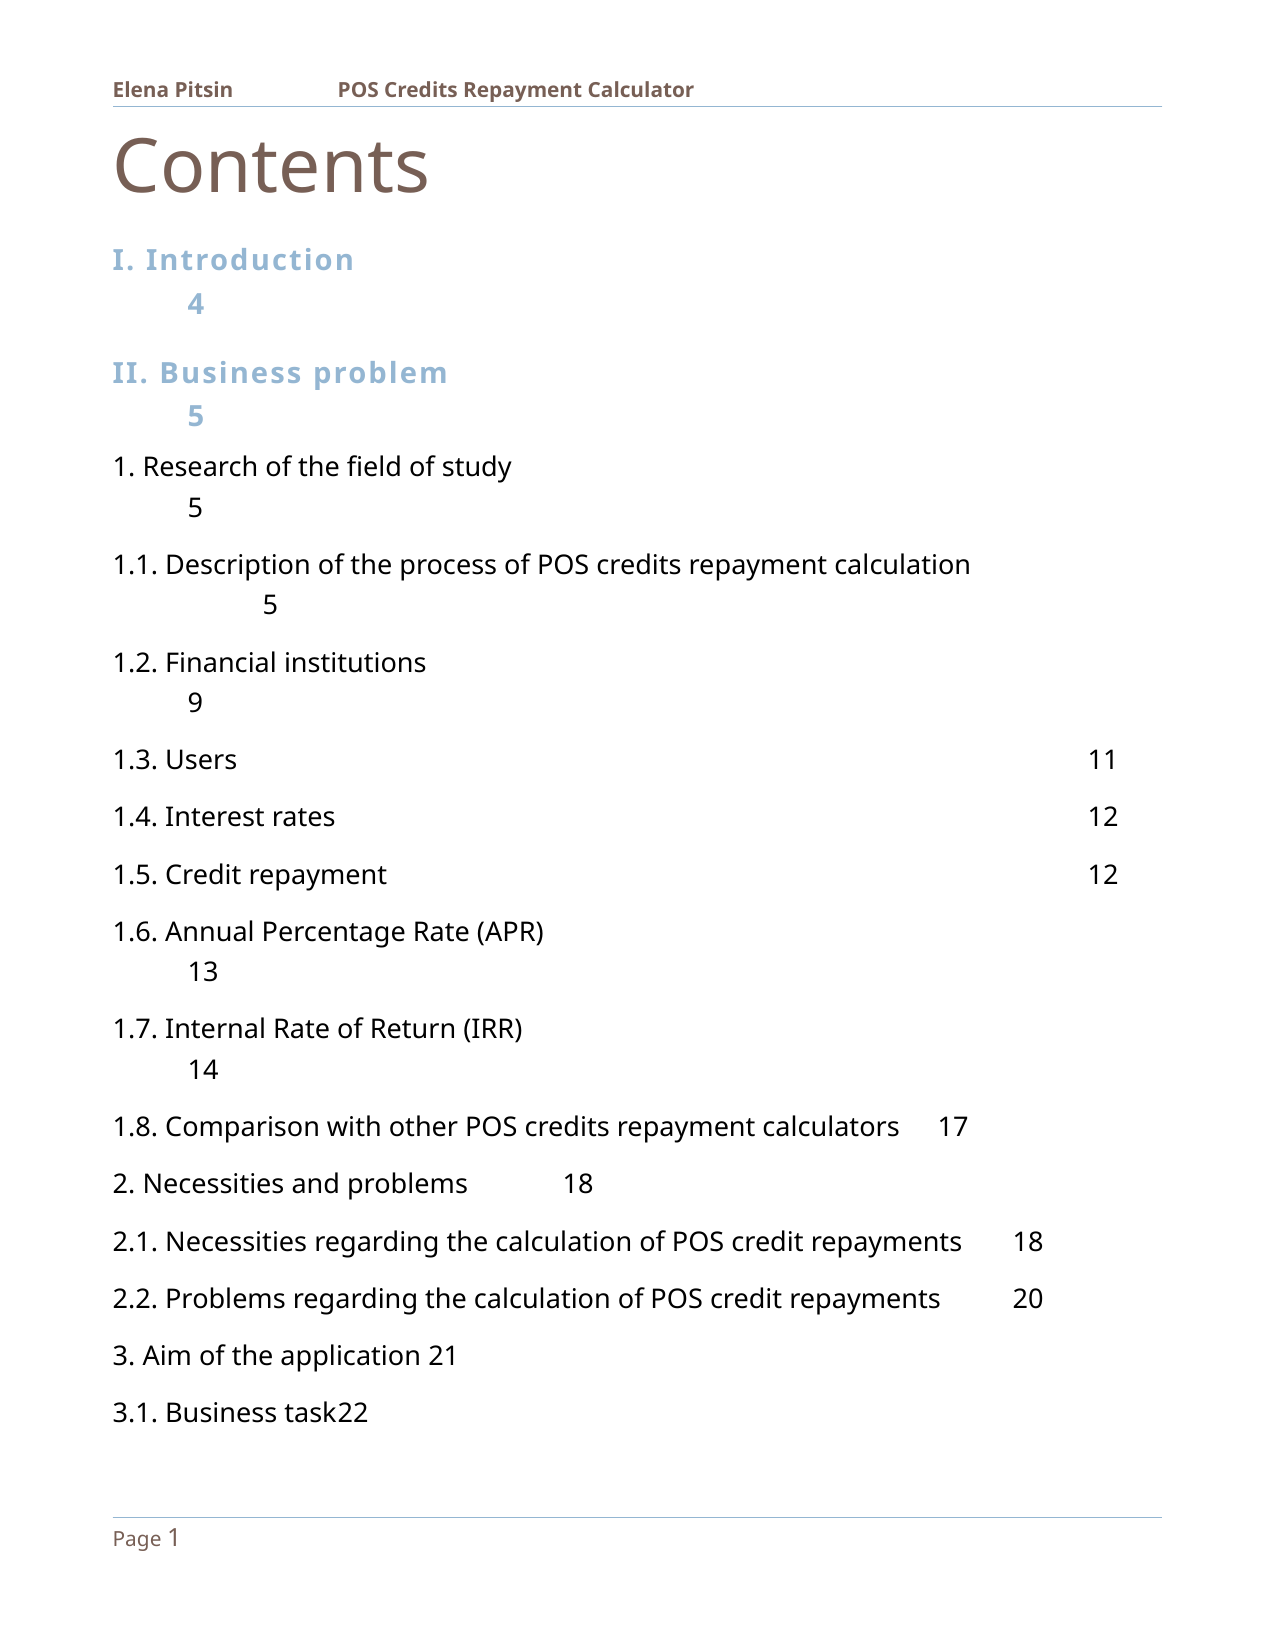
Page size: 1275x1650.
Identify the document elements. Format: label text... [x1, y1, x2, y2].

subtitle II. Business problem 5 [112, 352, 1162, 435]
text 1. Research of the field of study 5 [112, 448, 1162, 525]
text 1.5. Credit repayment 12 [112, 855, 1162, 892]
text 2. Necessities and problems 18 [112, 1165, 1162, 1202]
text 2.2. Problems regarding the calculation of POS credit repayments 20 [112, 1279, 1162, 1316]
text 1.3. Users 11 [112, 741, 1162, 778]
text 1.7. Internal Rate of Return (IRR) 14 [112, 1010, 1162, 1087]
subtitle I. Introduction 4 [112, 240, 1162, 323]
text 1.1. Description of the process of POS credits repayment calculation 5 [112, 545, 1162, 623]
text 1.8. Comparison with other POS credits repayment calculators 17 [112, 1108, 1162, 1144]
text 1.4. Interest rates 12 [112, 798, 1162, 835]
text 3. Aim of the application 21 [112, 1336, 1162, 1373]
title Contents [112, 112, 1162, 215]
text 1.6. Annual Percentage Rate (APR) 13 [112, 912, 1162, 990]
text 2.1. Necessities regarding the calculation of POS credit repayments 18 [112, 1222, 1162, 1259]
text 1.2. Financial institutions 9 [112, 643, 1162, 720]
text 3.1. Business task 22 [112, 1394, 1162, 1431]
